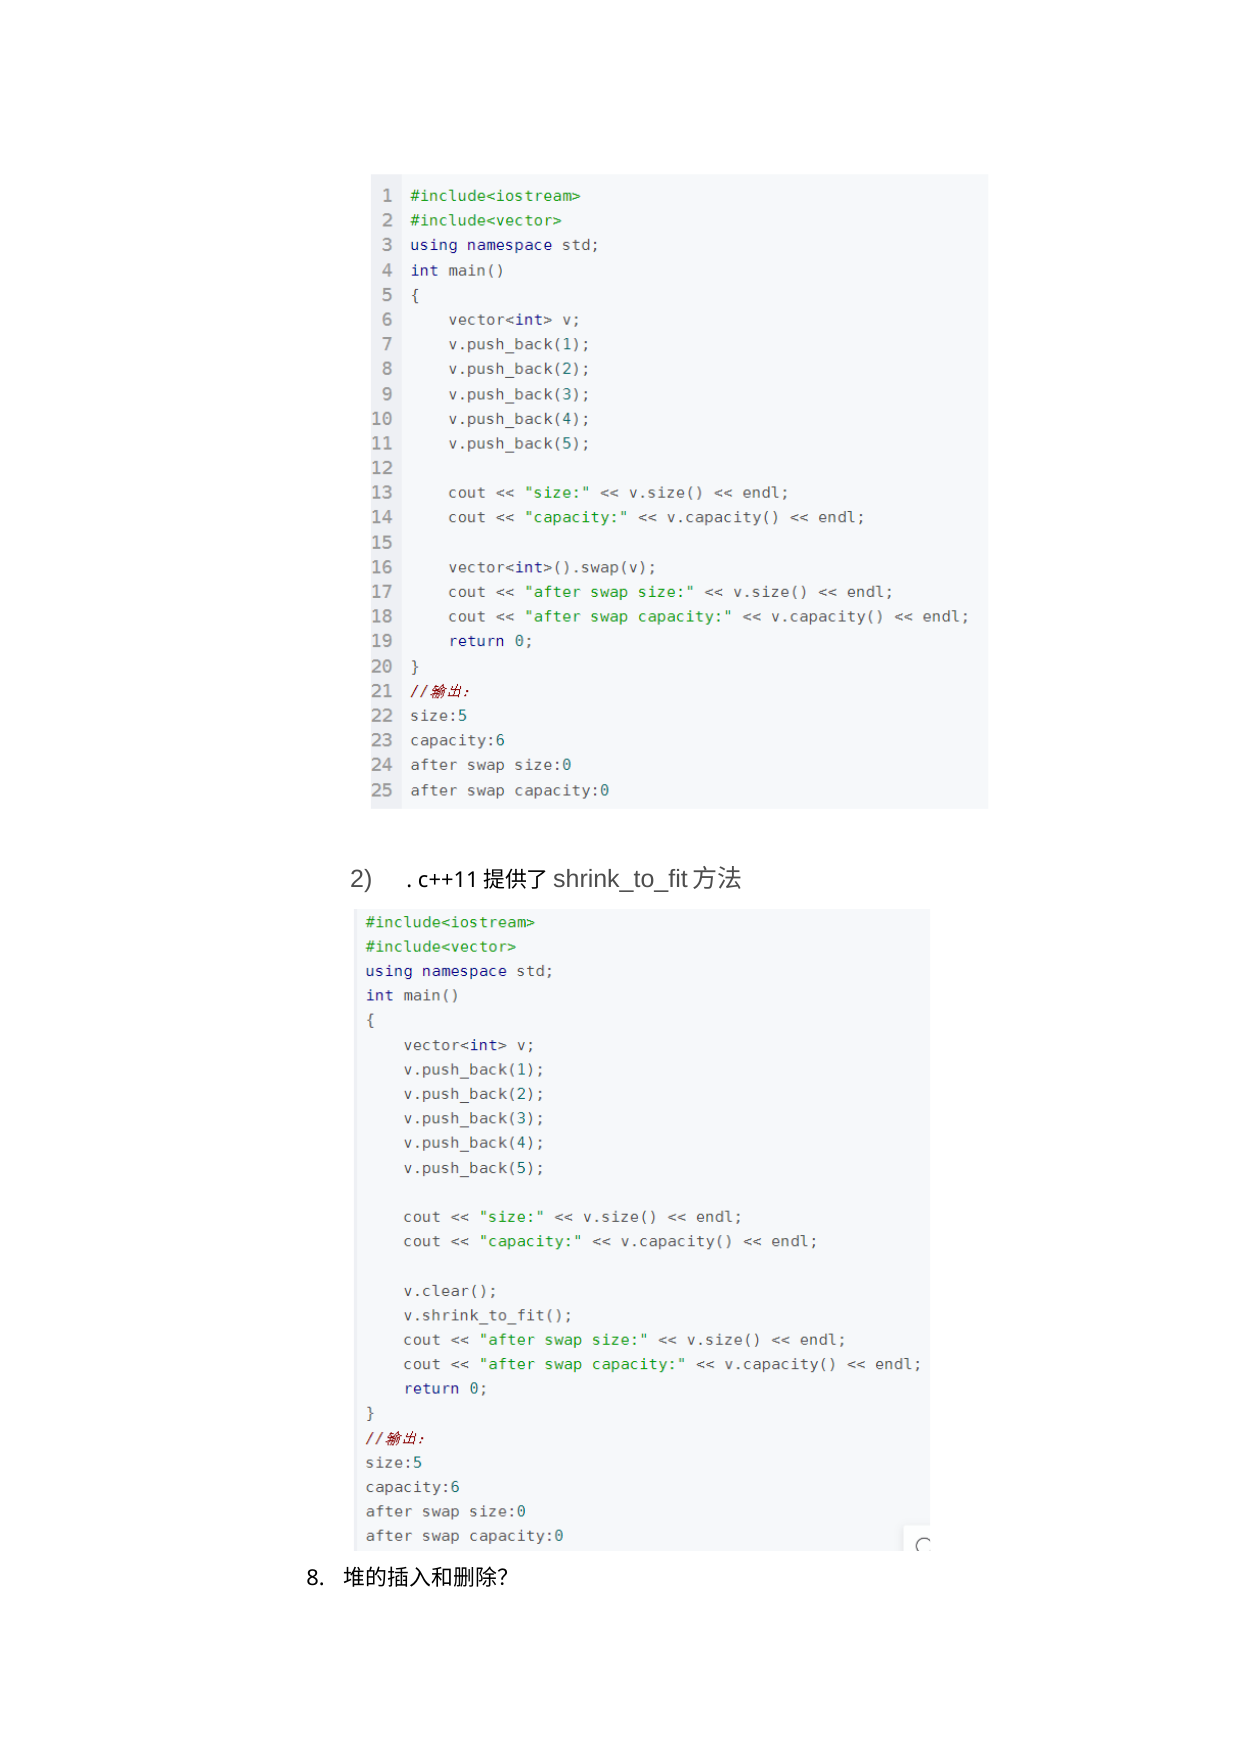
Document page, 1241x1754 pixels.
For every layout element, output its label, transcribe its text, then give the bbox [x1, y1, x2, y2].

list . c++11提供了shrink_to_fit方法 [306, 844, 1053, 909]
list 堆的插入和删除？ [306, 1559, 1053, 1592]
picture [370, 162, 989, 817]
picture [353, 909, 930, 1551]
